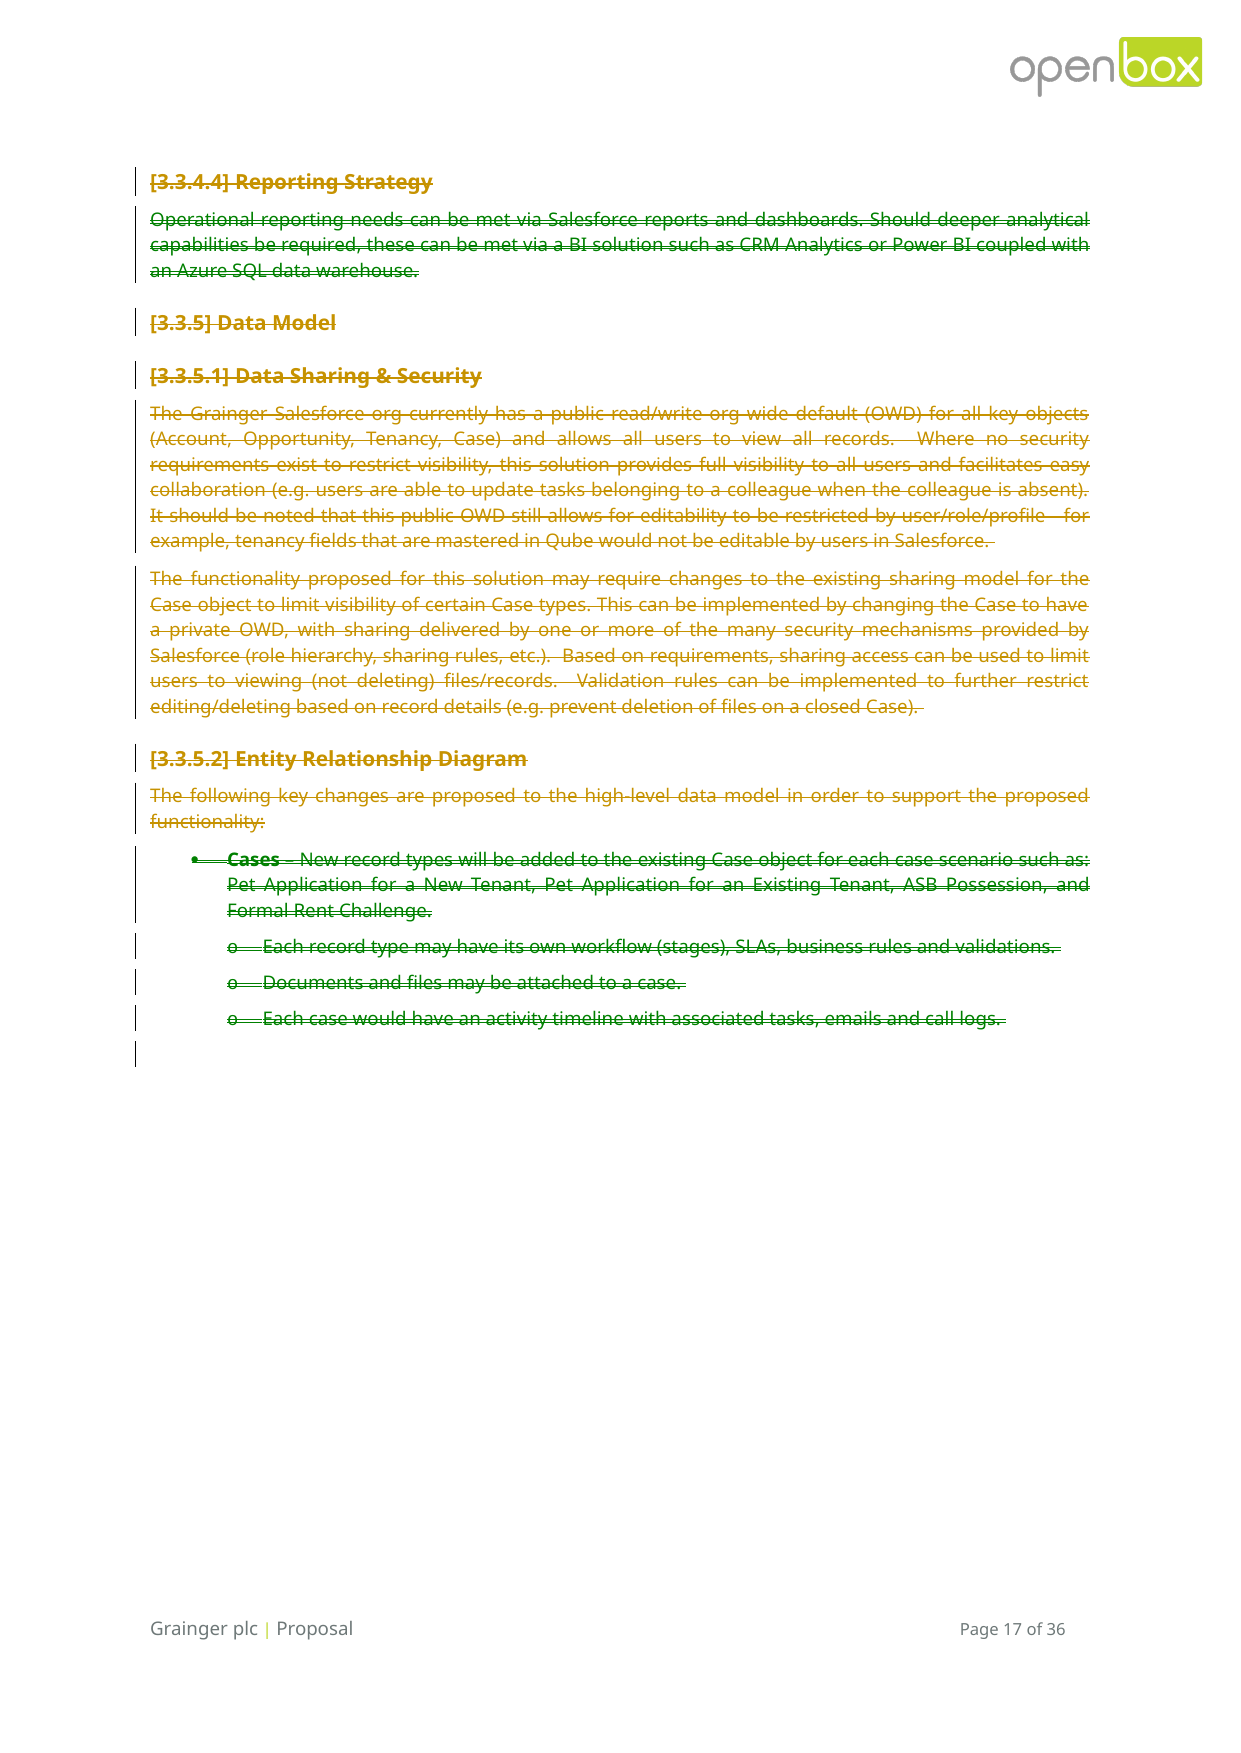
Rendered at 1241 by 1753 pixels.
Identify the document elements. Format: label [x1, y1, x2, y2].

picture [1010, 37, 1203, 97]
